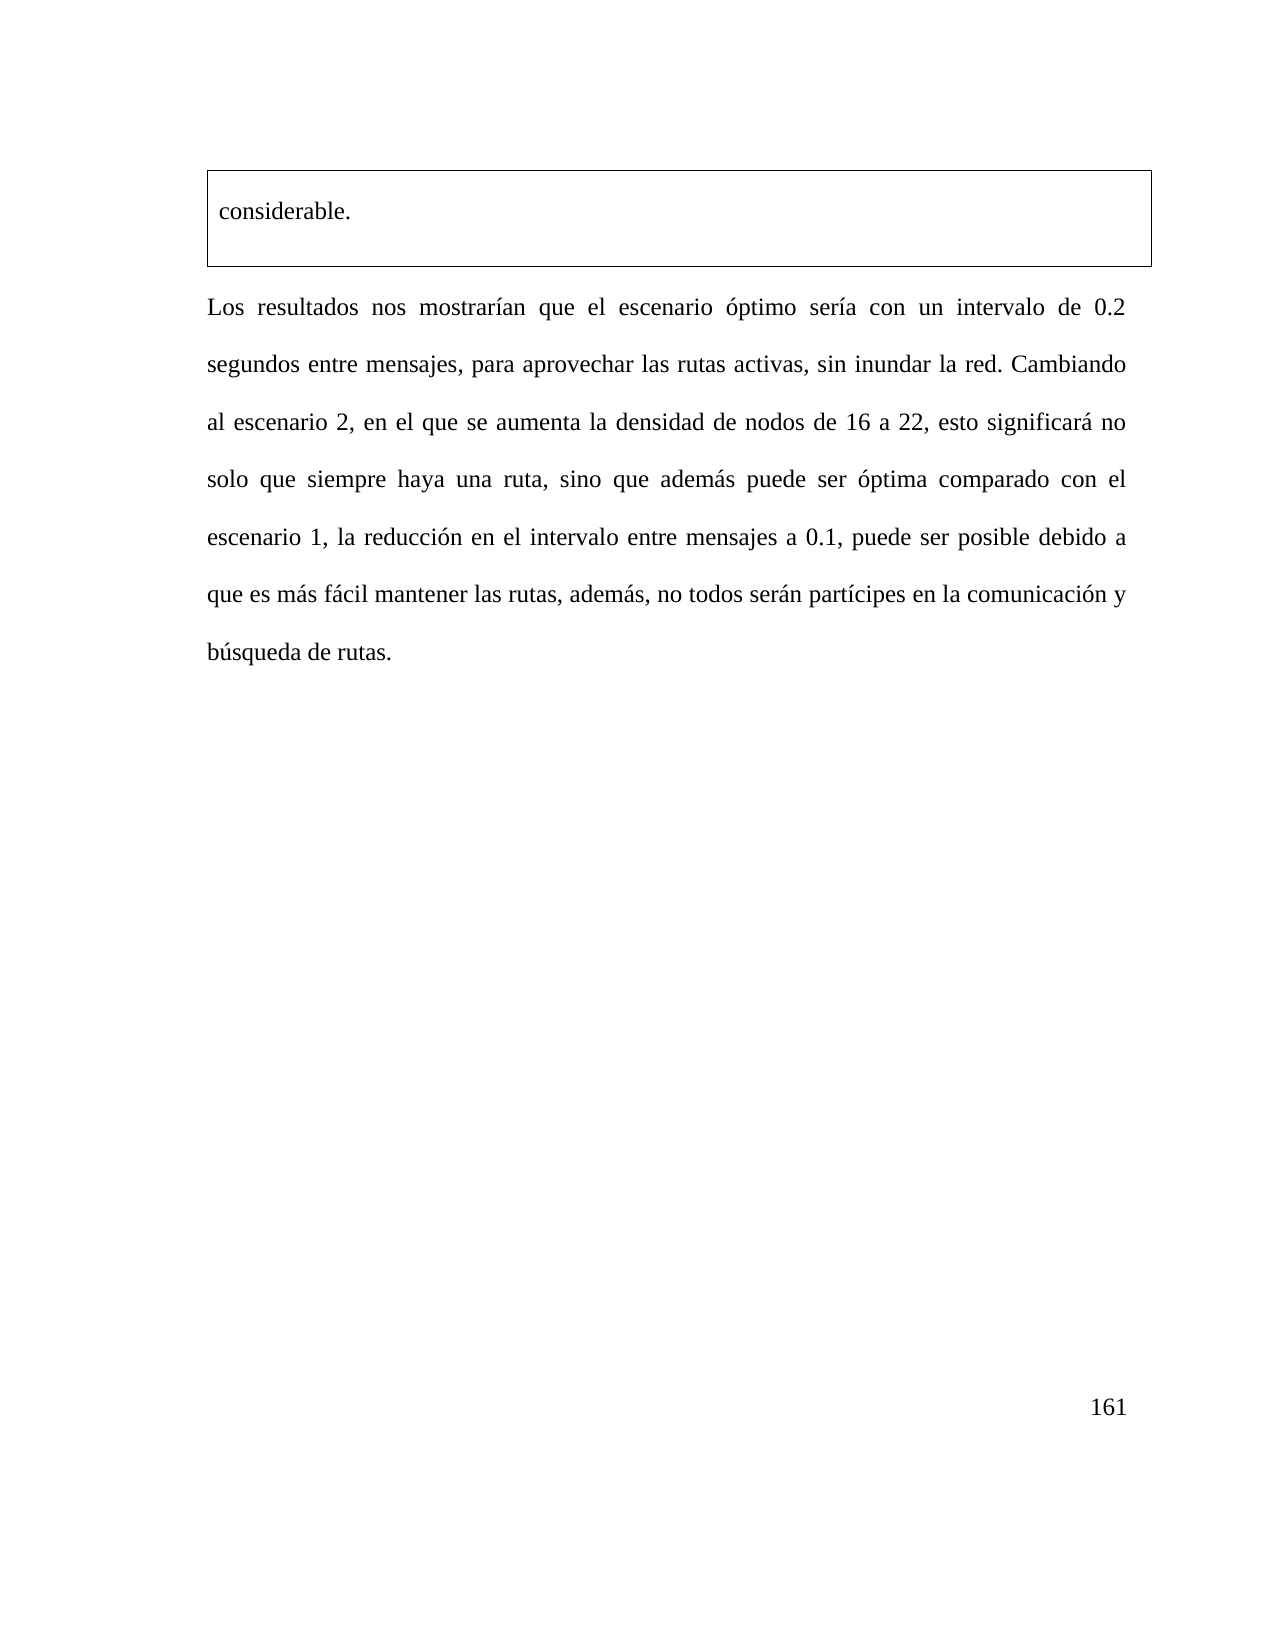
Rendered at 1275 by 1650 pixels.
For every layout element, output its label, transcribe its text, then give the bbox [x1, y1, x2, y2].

text Los resultados nos mostrarían que el escenario óptimo sería con un intervalo de 0.2 segundos entre mensajes, para aprovechar las rutas activas, sin inundar la red. Cambiando al escenario 2, en el que se aumenta la densidad de nodos de 16 a 22, esto significará no solo que siempre haya una ruta, sino que además puede ser óptima comparado con el escenario 1, la reducción en el intervalo entre mensajes a 0.1, puede ser posible debido a que es más fácil mantener las rutas, además, no todos serán partícipes en la comunicación y búsqueda de rutas. [207, 292, 1127, 666]
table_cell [208, 171, 1151, 266]
